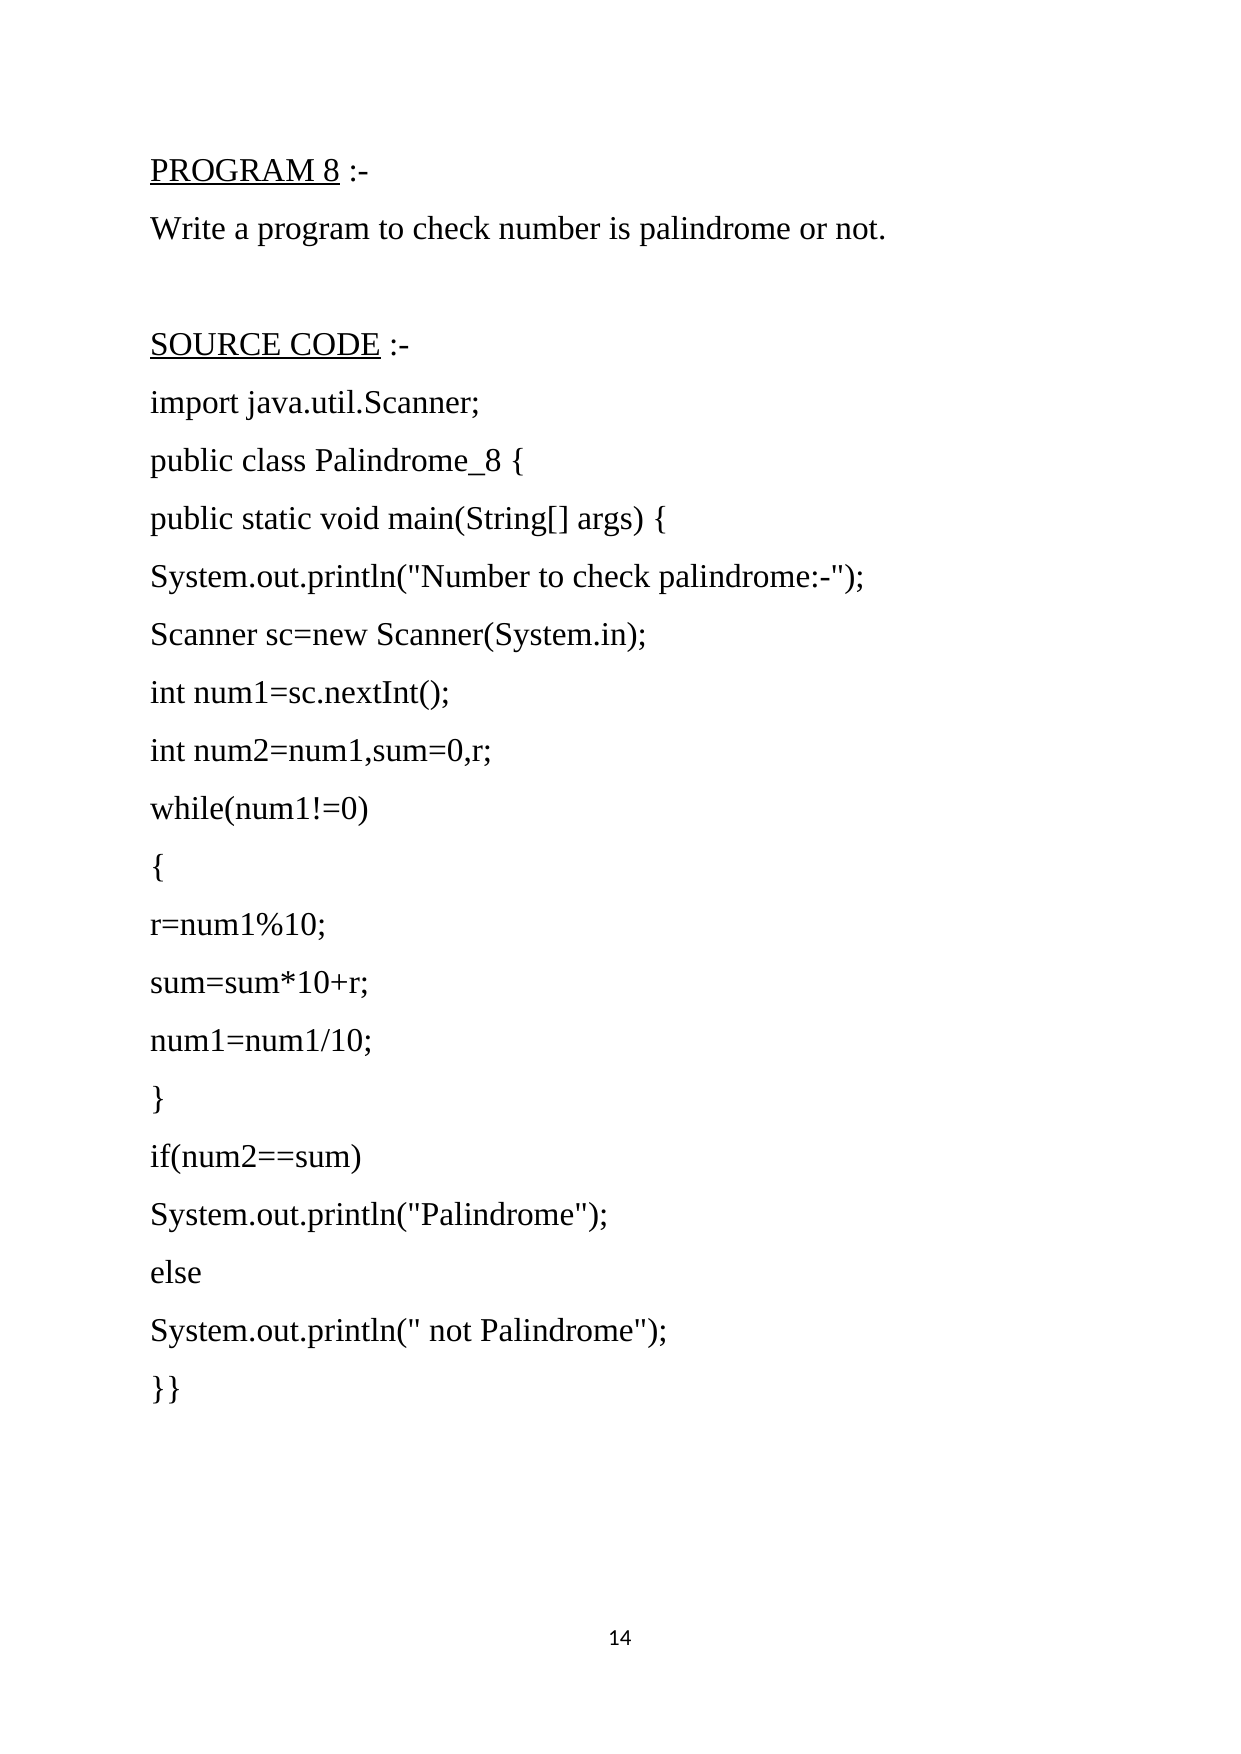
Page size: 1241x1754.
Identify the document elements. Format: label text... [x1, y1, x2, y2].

text r=num1%10; [150, 904, 1090, 943]
text Scanner sc=new Scanner(System.in); [150, 614, 1090, 652]
text } [150, 1078, 1090, 1117]
text public static void main(String[] args) { [150, 498, 1090, 536]
text int num1=sc.nextInt(); [150, 672, 1090, 711]
text import java.util.Scanner; [150, 382, 1090, 420]
text System.out.println("Number to check palindrome:-"); [150, 556, 1090, 594]
text while(num1!=0) [150, 788, 1090, 827]
text num1=num1/10; [150, 1020, 1090, 1059]
text { [150, 846, 1090, 884]
text System.out.println(" not Palindrome"); [150, 1310, 1090, 1349]
text SOURCE CODE :- [150, 324, 1090, 362]
text public class Palindrome_8 { [150, 440, 1090, 478]
text if(num2==sum) [150, 1136, 1090, 1175]
text Write a program to check number is palindrome or not. [150, 208, 1090, 246]
text System.out.println("Palindrome"); [150, 1194, 1090, 1233]
text int num2=num1,sum=0,r; [150, 730, 1090, 768]
text else [150, 1252, 1090, 1291]
text sum=sum*10+r; [150, 962, 1090, 1001]
text PROGRAM 8 :- [150, 150, 1090, 188]
text }} [150, 1368, 1090, 1407]
